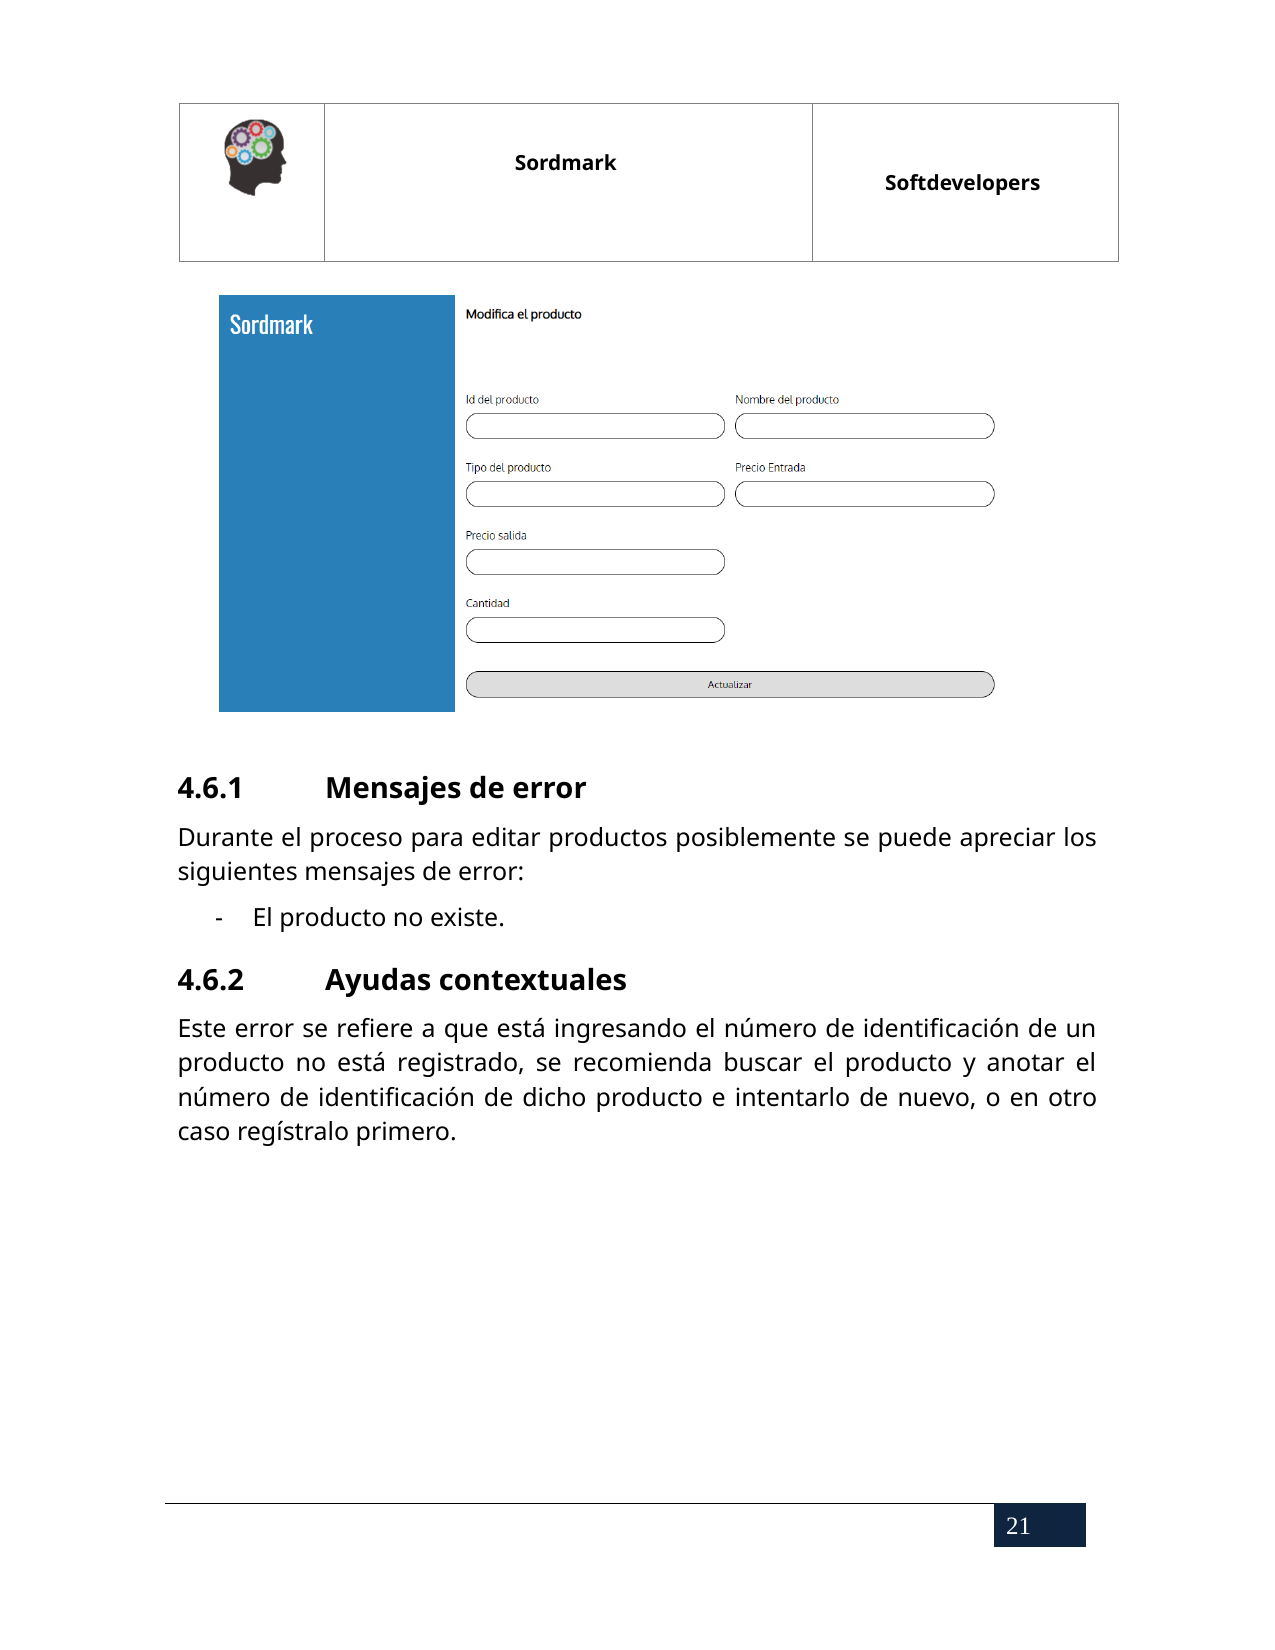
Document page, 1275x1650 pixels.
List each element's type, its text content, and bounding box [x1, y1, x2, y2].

subtitle Ayudas contextuales [177, 959, 1098, 998]
subtitle Mensajes de error [177, 767, 1098, 807]
text Este error se refiere a que está ingresando el número de identificación de un producto no está registrado, se recomienda buscar el producto y anotar el número de identificación de dicho producto e intentarlo de nuevo, o en otro caso regístralo primero. [177, 1011, 1098, 1147]
picture [188, 106, 315, 199]
text Durante el proceso para editar productos posiblemente se puede apreciar los siguientes mensajes de error: [177, 819, 1098, 887]
list El producto no existe. [215, 900, 1098, 934]
picture [214, 290, 1007, 714]
